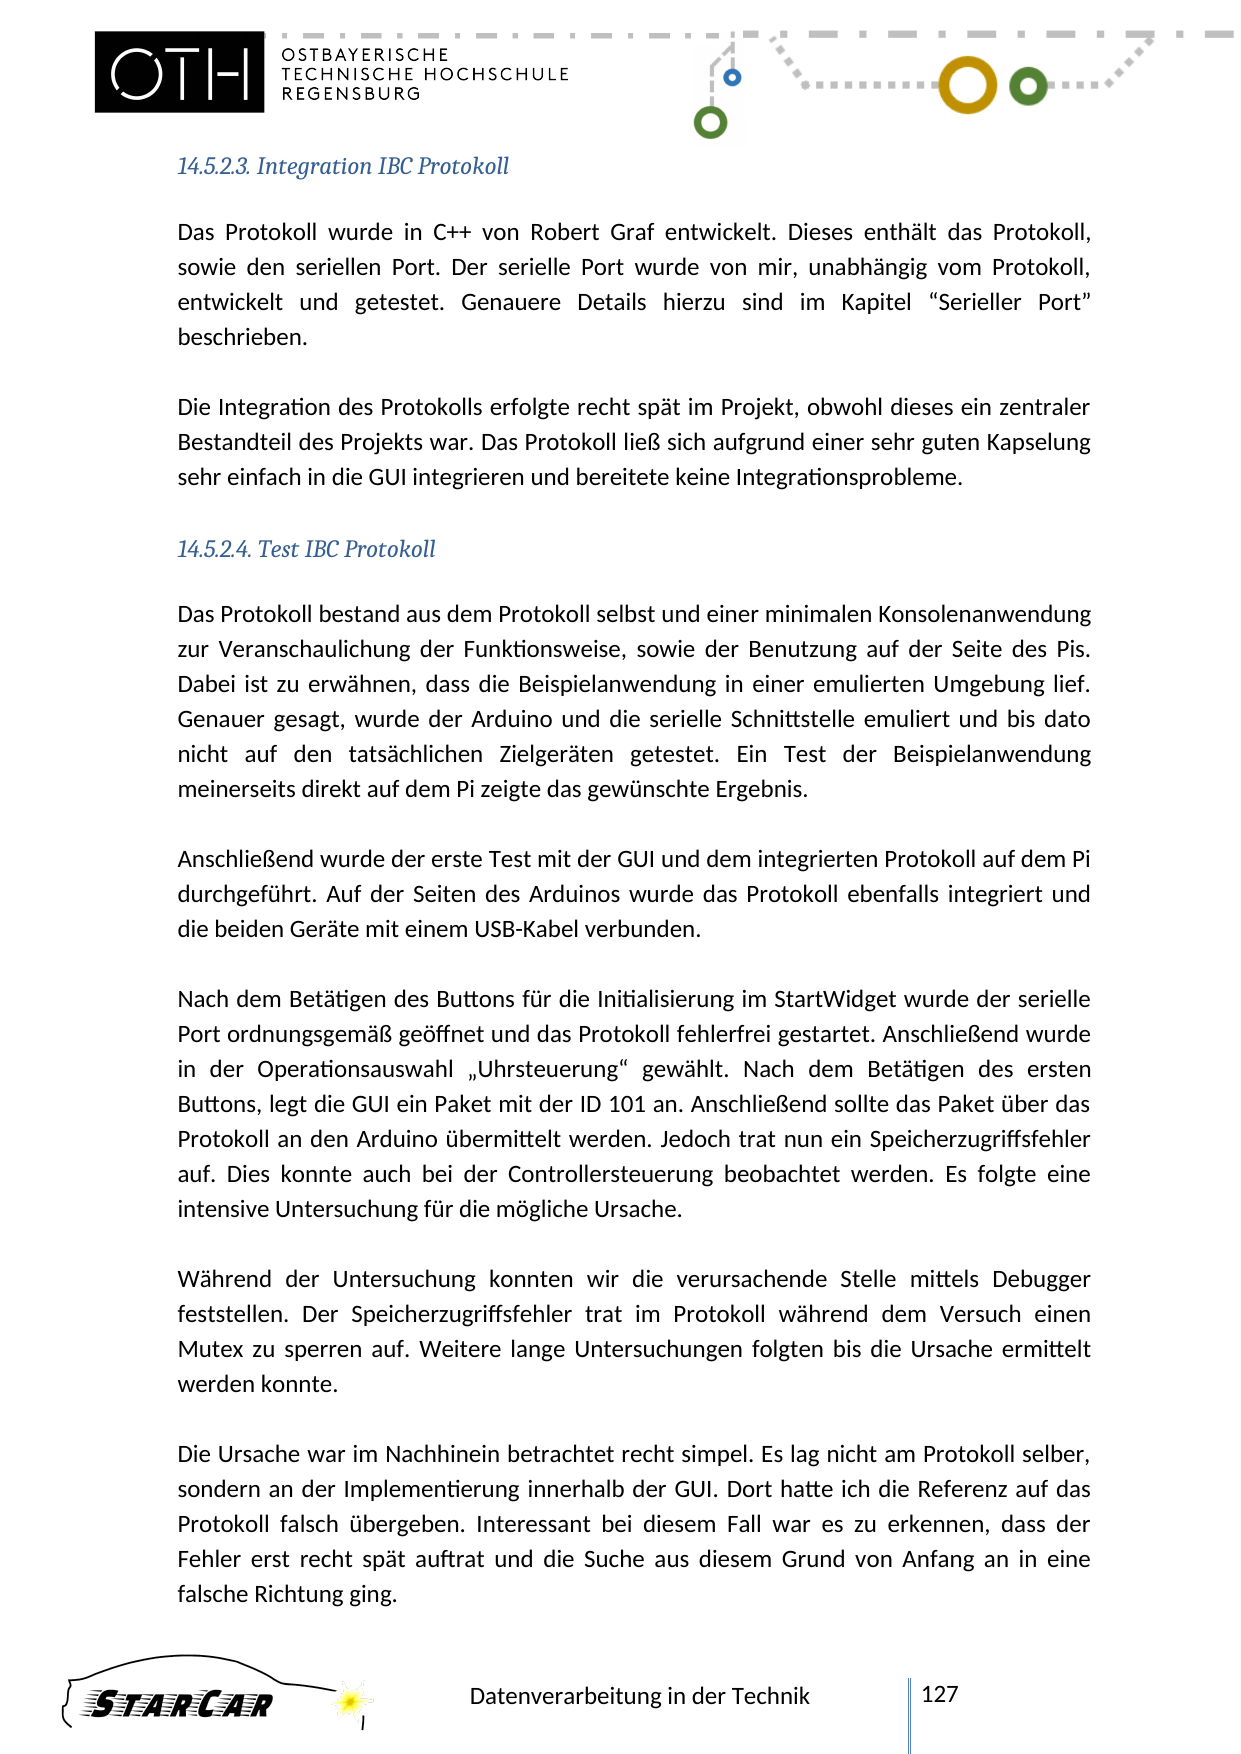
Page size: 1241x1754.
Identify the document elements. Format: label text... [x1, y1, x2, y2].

picture [94, 15, 1237, 145]
text Anschließend wurde der erste Test mit der GUI und dem integrierten Protokoll auf dem Pi durchgeführt. Auf der Seiten des Arduinos wurde das Protokoll ebenfalls integriert und die beiden Geräte mit einem USB-Kabel verbunden. [177, 843, 1092, 944]
text Die Ursache war im Nachhinein betrachtet recht simpel. Es lag nicht am Protokoll selber, sondern an der Implementierung innerhalb der GUI. Dort hatte ich die Referenz auf das Protokoll falsch übergeben. Interessant bei diesem Fall war es zu erkennen, dass der Fehler erst recht spät auftrat und die Suche aus diesem Grund von Anfang an in eine falsche Richtung ging. [177, 1438, 1092, 1609]
text Die Integration des Protokolls erfolgte recht spät im Projekt, obwohl dieses ein zentraler Bestandteil des Projekts war. Das Protokoll ließ sich aufgrund einer sehr guten Kapselung sehr einfach in die GUI integrieren und bereitete keine Integrationsprobleme. [177, 391, 1092, 491]
text Während der Untersuchung konnten wir die verursachende Stelle mittels Debugger feststellen. Der Speicherzugriffsfehler trat im Protokoll während dem Versuch einen Mutex zu sperren auf. Weitere lange Untersuchungen folgten bis die Ursache ermittelt werden konnte. [177, 1263, 1092, 1399]
subtitle 14.5.2.3. Integration IBC Protokoll [177, 152, 1092, 181]
text Nach dem Betätigen des Buttons für die Initialisierung im StartWidget wurde der serielle Port ordnungsgemäß geöffnet und das Protokoll fehlerfrei gestartet. Anschließend wurde in der Operationsauswahl „Uhrsteuerung“ gewählt. Nach dem Betätigen des ersten Buttons, legt die GUI ein Paket mit der ID 101 an. Anschließend sollte das Paket über das Protokoll an den Arduino übermittelt werden. Jedoch trat nun ein Speicherzugriffsfehler auf. Dies konnte auch bei der Controllersteuerung beobachtet werden. Es folgte eine intensive Untersuchung für die mögliche Ursache. [177, 983, 1092, 1224]
picture [54, 1651, 380, 1730]
text Das Protokoll bestand aus dem Protokoll selbst und einer minimalen Konsolenanwendung zur Veranschaulichung der Funktionsweise, sowie der Benutzung auf der Seite des Pis. Dabei ist zu erwähnen, dass die Beispielanwendung in einer emulierten Umgebung lief. Genauer gesagt, wurde der Arduino und die serielle Schnittstelle emuliert und bis dato nicht auf den tatsächlichen Zielgeräten getestet. Ein Test der Beispielanwendung meinerseits direkt auf dem Pi zeigte das gewünschte Ergebnis. [177, 598, 1092, 804]
text Das Protokoll wurde in C++ von Robert Graf entwickelt. Dieses enthält das Protokoll, sowie den seriellen Port. Der serielle Port wurde von mir, unabhängig vom Protokoll, entwickelt und getestet. Genauere Details hierzu sind im Kapitel “Serieller Port” beschrieben. [177, 216, 1092, 351]
subtitle 14.5.2.4. Test IBC Protokoll [177, 535, 1092, 563]
